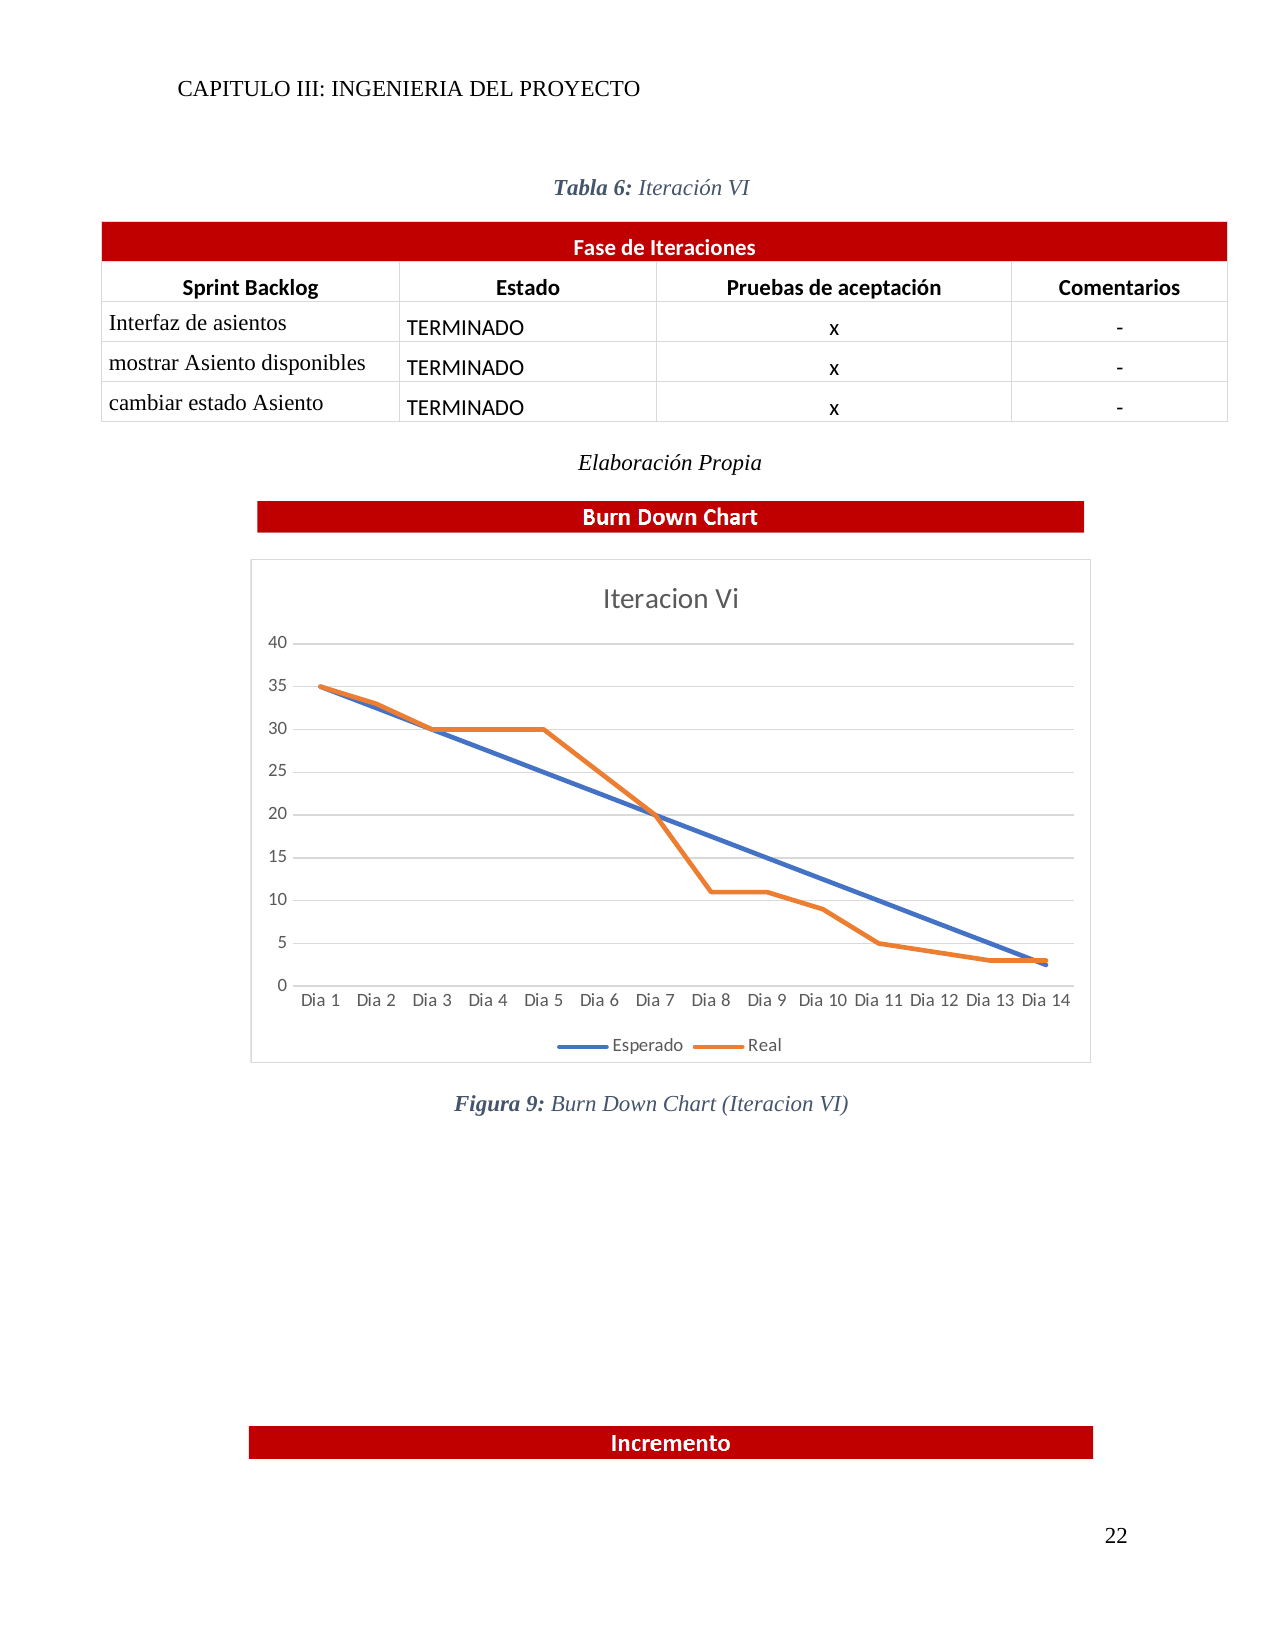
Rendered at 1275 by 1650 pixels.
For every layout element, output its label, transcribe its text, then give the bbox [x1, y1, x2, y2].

table_cell TERMINADO [400, 382, 656, 421]
table_cell x [657, 302, 1011, 341]
picture [257, 501, 1085, 533]
table_cell x [657, 382, 1011, 421]
table_cell mostrar Asiento disponibles [102, 342, 399, 381]
table_cell - [1012, 342, 1227, 381]
table_cell Sprint Backlog [102, 262, 399, 301]
table_cell Comentarios [1012, 262, 1227, 301]
table_cell Interfaz de asientos [102, 302, 399, 341]
text Figura 9: Burn Down Chart (Iteracion VI) [177, 1090, 1127, 1116]
table_cell TERMINADO [400, 302, 656, 341]
table_cell - [1012, 302, 1227, 341]
table_header Fase de Iteraciones [102, 222, 1227, 261]
table_cell Estado [400, 262, 656, 301]
text Tabla 6: Iteración VI [177, 174, 1127, 200]
table_cell Pruebas de aceptación [657, 262, 1011, 301]
table_cell TERMINADO [400, 342, 656, 381]
text Elaboración Propia [215, 449, 1127, 475]
table_cell - [1012, 382, 1227, 421]
picture [248, 1426, 1094, 1459]
table_cell cambiar estado Asiento [102, 382, 399, 421]
table_cell x [657, 342, 1011, 381]
